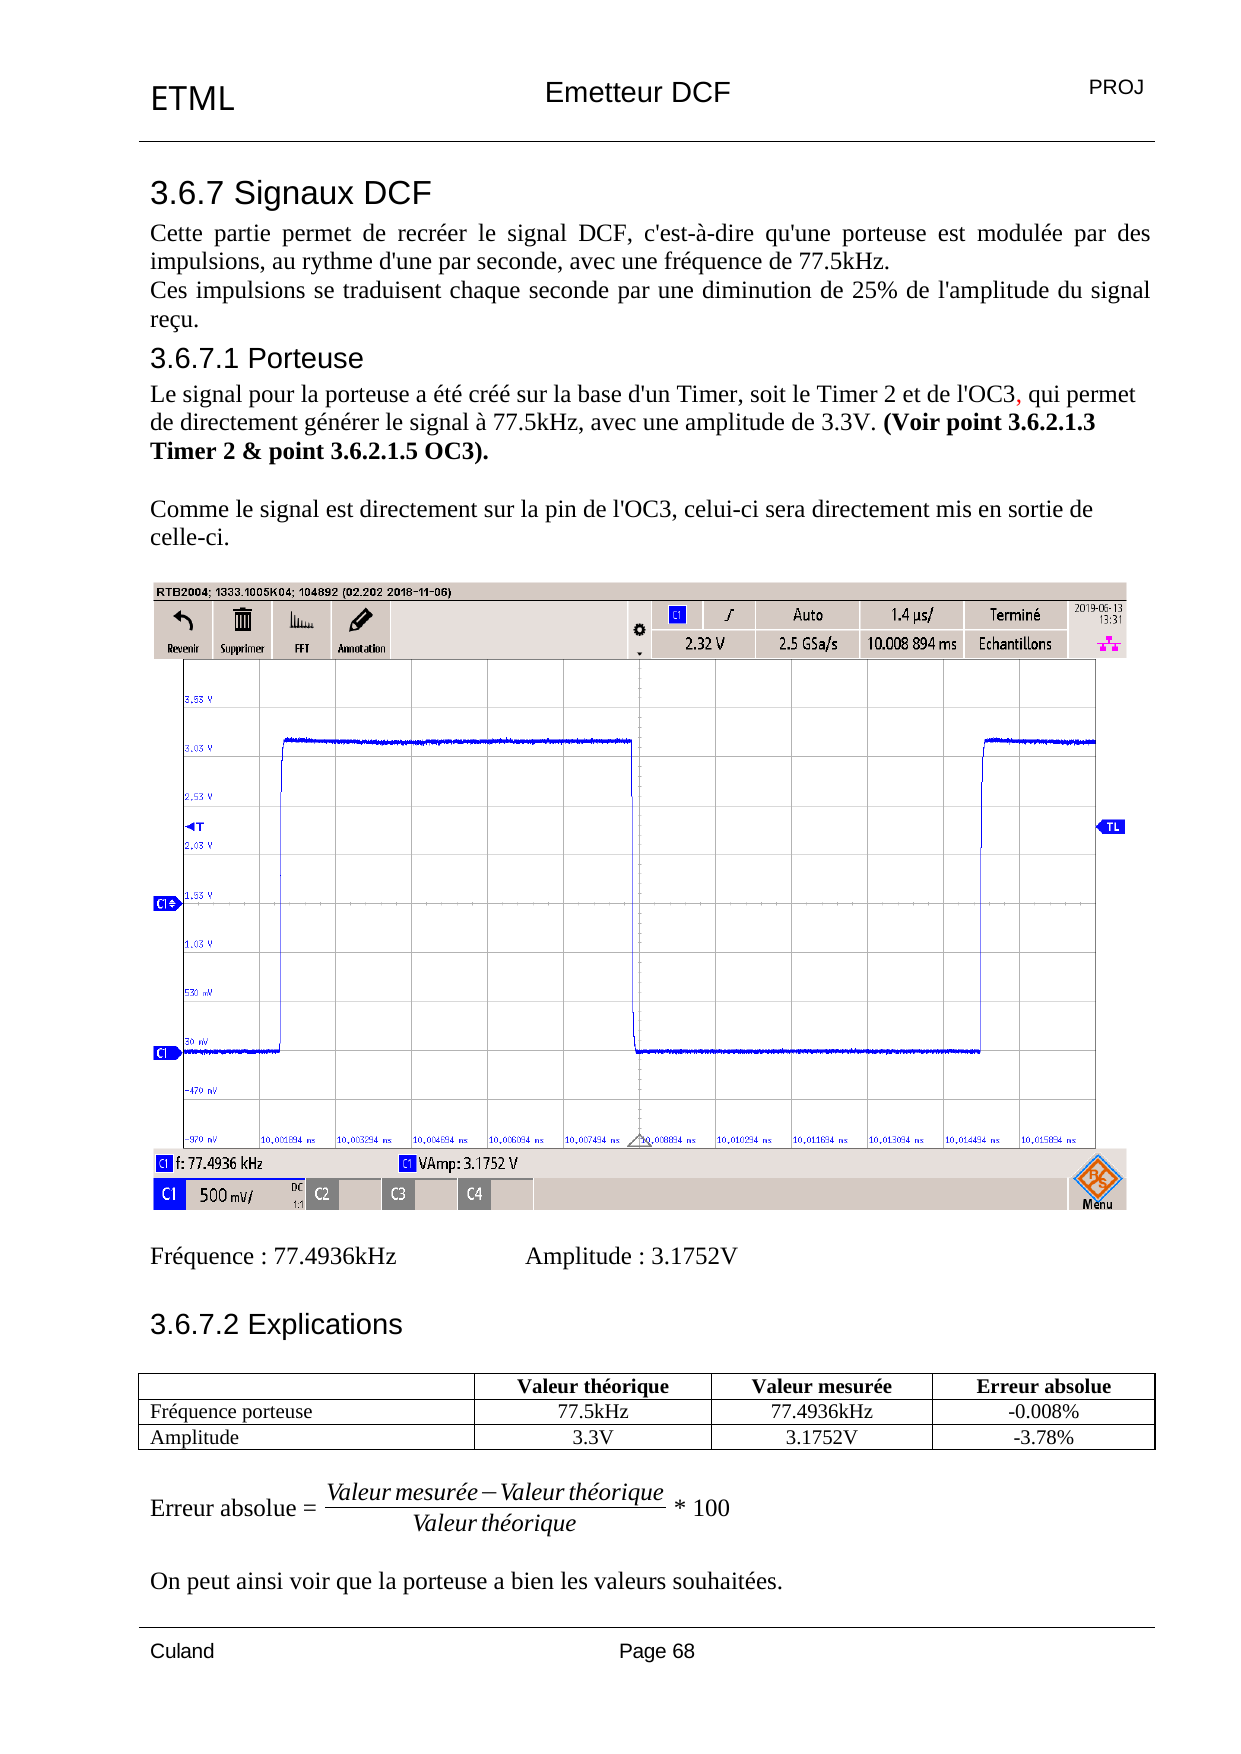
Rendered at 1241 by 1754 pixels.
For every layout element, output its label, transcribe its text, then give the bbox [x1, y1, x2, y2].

subtitle Signaux DCF [150, 173, 1152, 211]
picture [150, 580, 1130, 1213]
table_cell -3.78% [933, 1425, 1154, 1449]
table_header [139, 1374, 474, 1398]
subtitle Explications [150, 1307, 1152, 1340]
subtitle Porteuse [150, 341, 1152, 374]
table_header Valeur théorique [475, 1374, 711, 1398]
table_cell Fréquence porteuse [139, 1400, 474, 1423]
table_cell 77.5kHz [475, 1400, 711, 1423]
table_cell Amplitude [139, 1425, 474, 1449]
text Fréquence : 77.4936kHz Amplitude : 3.1752V [150, 1241, 1152, 1270]
text Ces impulsions se traduisent chaque seconde par une diminution de 25% de l'amplitude du signal reçu. [150, 275, 1152, 333]
table_header Valeur mesurée [712, 1374, 932, 1398]
table_cell 3.3V [475, 1425, 711, 1449]
table_cell 3.1752V [712, 1425, 932, 1449]
text Le signal pour la porteuse a été créé sur la base d'un Timer, soit le Timer 2 et de l'OC3, qui permet de directement générer le signal à 77.5kHz, avec une amplitude de 3.3V. (Voir point 3.6.2.1.3 Timer 2 & point 3.6.2.1.5 OC3). [150, 379, 1152, 465]
table_header Erreur absolue [933, 1374, 1154, 1398]
table_cell -0.008% [933, 1400, 1154, 1423]
text Erreur absolue = * 100 [150, 1478, 1152, 1537]
text Comme le signal est directement sur la pin de l'OC3, celui-ci sera directement mis en sortie de celle-ci. [150, 494, 1152, 551]
text Cette partie permet de recréer le signal DCF, c'est-à-dire qu'une porteuse est modulée par des impulsions, au rythme d'une par seconde, avec une fréquence de 77.5kHz. [150, 218, 1152, 275]
table_cell 77.4936kHz [712, 1400, 932, 1423]
text On peut ainsi voir que la porteuse a bien les valeurs souhaitées. [150, 1566, 1152, 1595]
